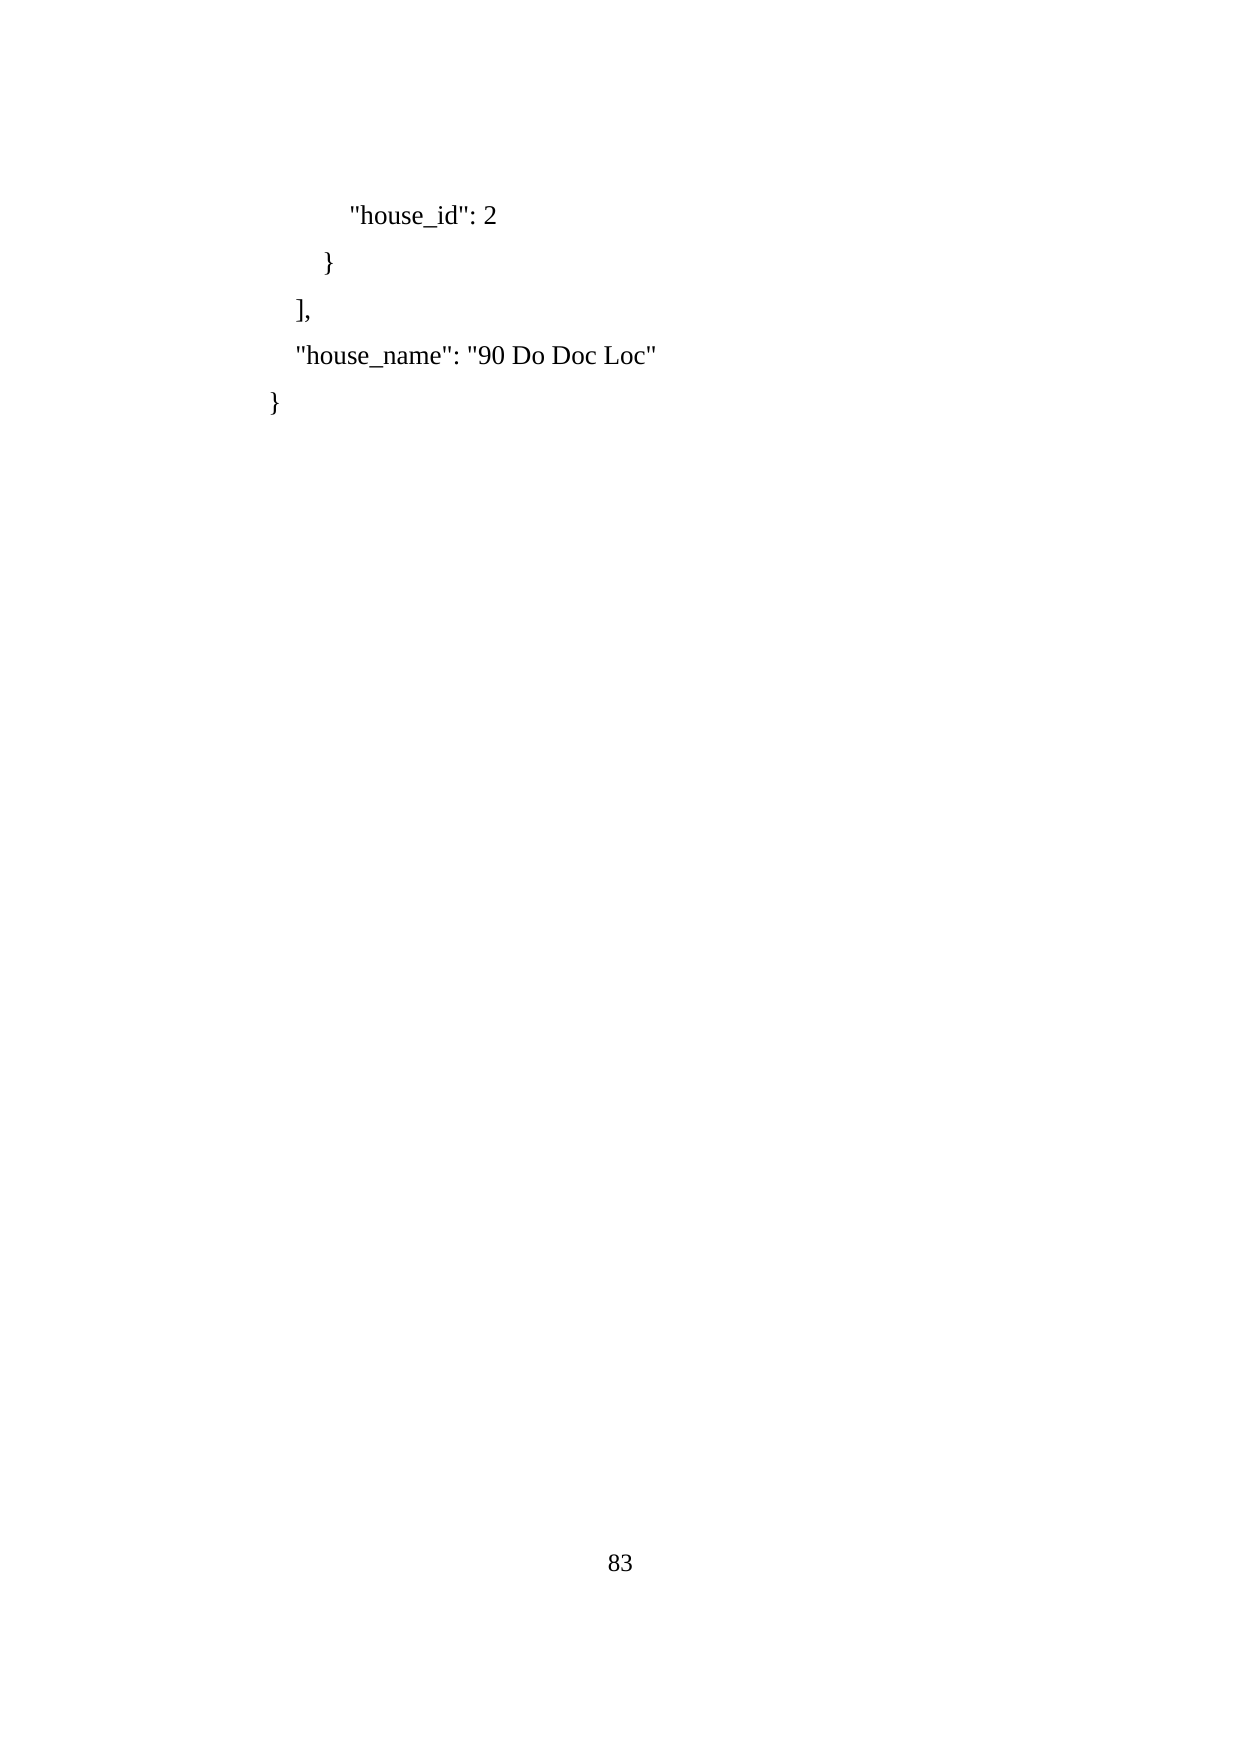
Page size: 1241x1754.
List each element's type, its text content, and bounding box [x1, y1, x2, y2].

text ], [268, 293, 1122, 324]
text "house_name": "90 Do Doc Loc" [268, 339, 1122, 371]
text } [268, 246, 1122, 277]
text } [268, 386, 1122, 417]
text "house_id": 2 [268, 199, 1122, 231]
